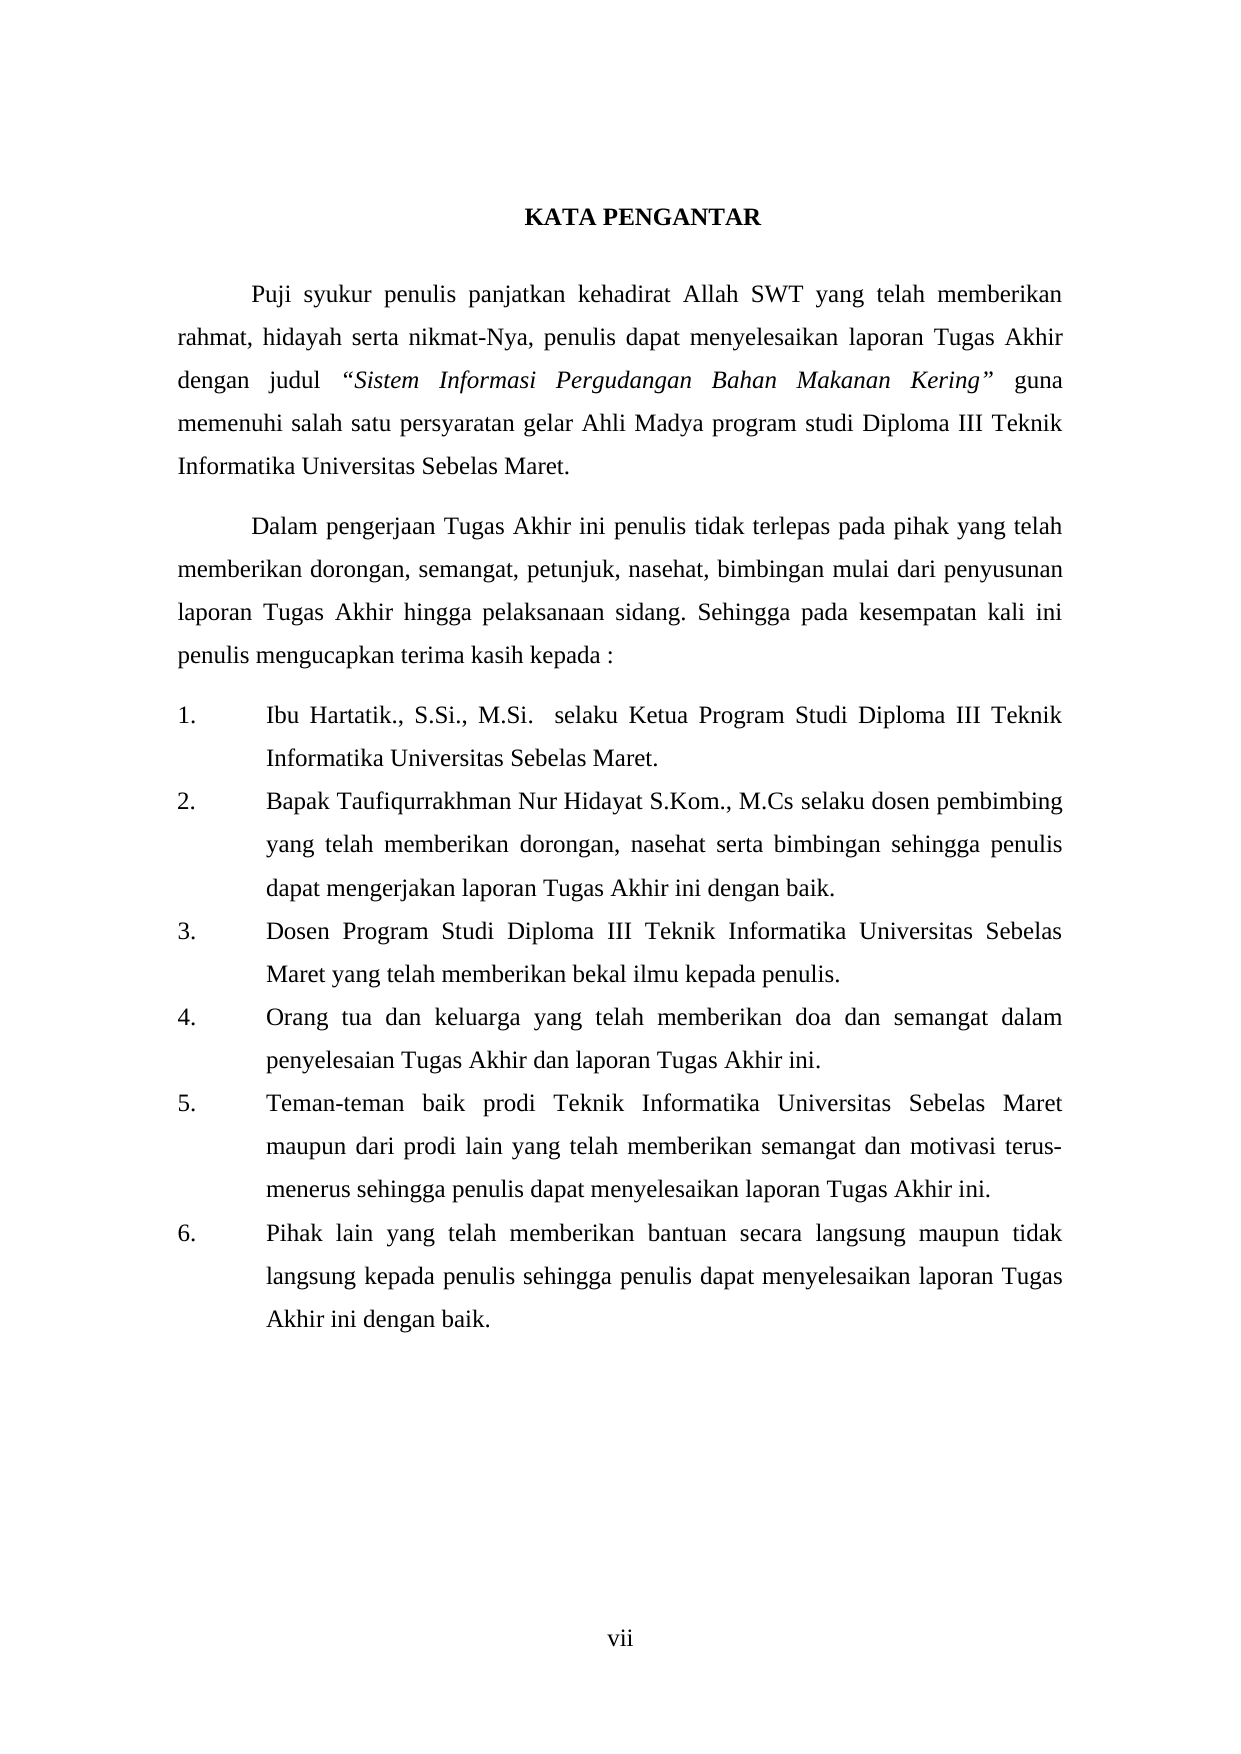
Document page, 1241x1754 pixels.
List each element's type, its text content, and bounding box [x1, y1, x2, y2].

text Puji syukur penulis panjatkan kehadirat Allah SWT yang telah memberikan rahmat, hidayah serta nikmat-Nya, penulis dapat menyelesaikan laporan Tugas Akhir dengan judul “Sistem Informasi Pergudangan Bahan Makanan Kering” guna memenuhi salah satu persyaratan gelar Ahli Madya program studi Diploma III Teknik Informatika Universitas Sebelas Maret. [177, 279, 1063, 480]
list Teman-teman baik prodi Teknik Informatika Universitas Sebelas Maret maupun dari prodi lain yang telah memberikan semangat dan motivasi terus-menerus sehingga penulis dapat menyelesaikan laporan Tugas Akhir ini. [177, 1088, 1063, 1203]
list Bapak Taufiqurrakhman Nur Hidayat S.Kom., M.Cs selaku dosen pembimbing yang telah memberikan dorongan, nasehat serta bimbingan sehingga penulis dapat mengerjakan laporan Tugas Akhir ini dengan baik. [177, 786, 1063, 901]
list Pihak lain yang telah memberikan bantuan secara langsung maupun tidak langsung kepada penulis sehingga penulis dapat menyelesaikan laporan Tugas Akhir ini dengan baik. [177, 1218, 1063, 1333]
subtitle KATA PENGANTAR [222, 202, 1063, 231]
list Dosen Program Studi Diploma III Teknik Informatika Universitas Sebelas Maret yang telah memberikan bekal ilmu kepada penulis. [177, 916, 1063, 988]
list Orang tua dan keluarga yang telah memberikan doa dan semangat dalam penyelesaian Tugas Akhir dan laporan Tugas Akhir ini. [177, 1002, 1063, 1074]
text Dalam pengerjaan Tugas Akhir ini penulis tidak terlepas pada pihak yang telah memberikan dorongan, semangat, petunjuk, nasehat, bimbingan mulai dari penyusunan laporan Tugas Akhir hingga pelaksanaan sidang. Sehingga pada kesempatan kali ini penulis mengucapkan terima kasih kepada : [177, 511, 1063, 669]
list Ibu Hartatik., S.Si., M.Si. selaku Ketua Program Studi Diploma III Teknik Informatika Universitas Sebelas Maret. [177, 700, 1063, 772]
